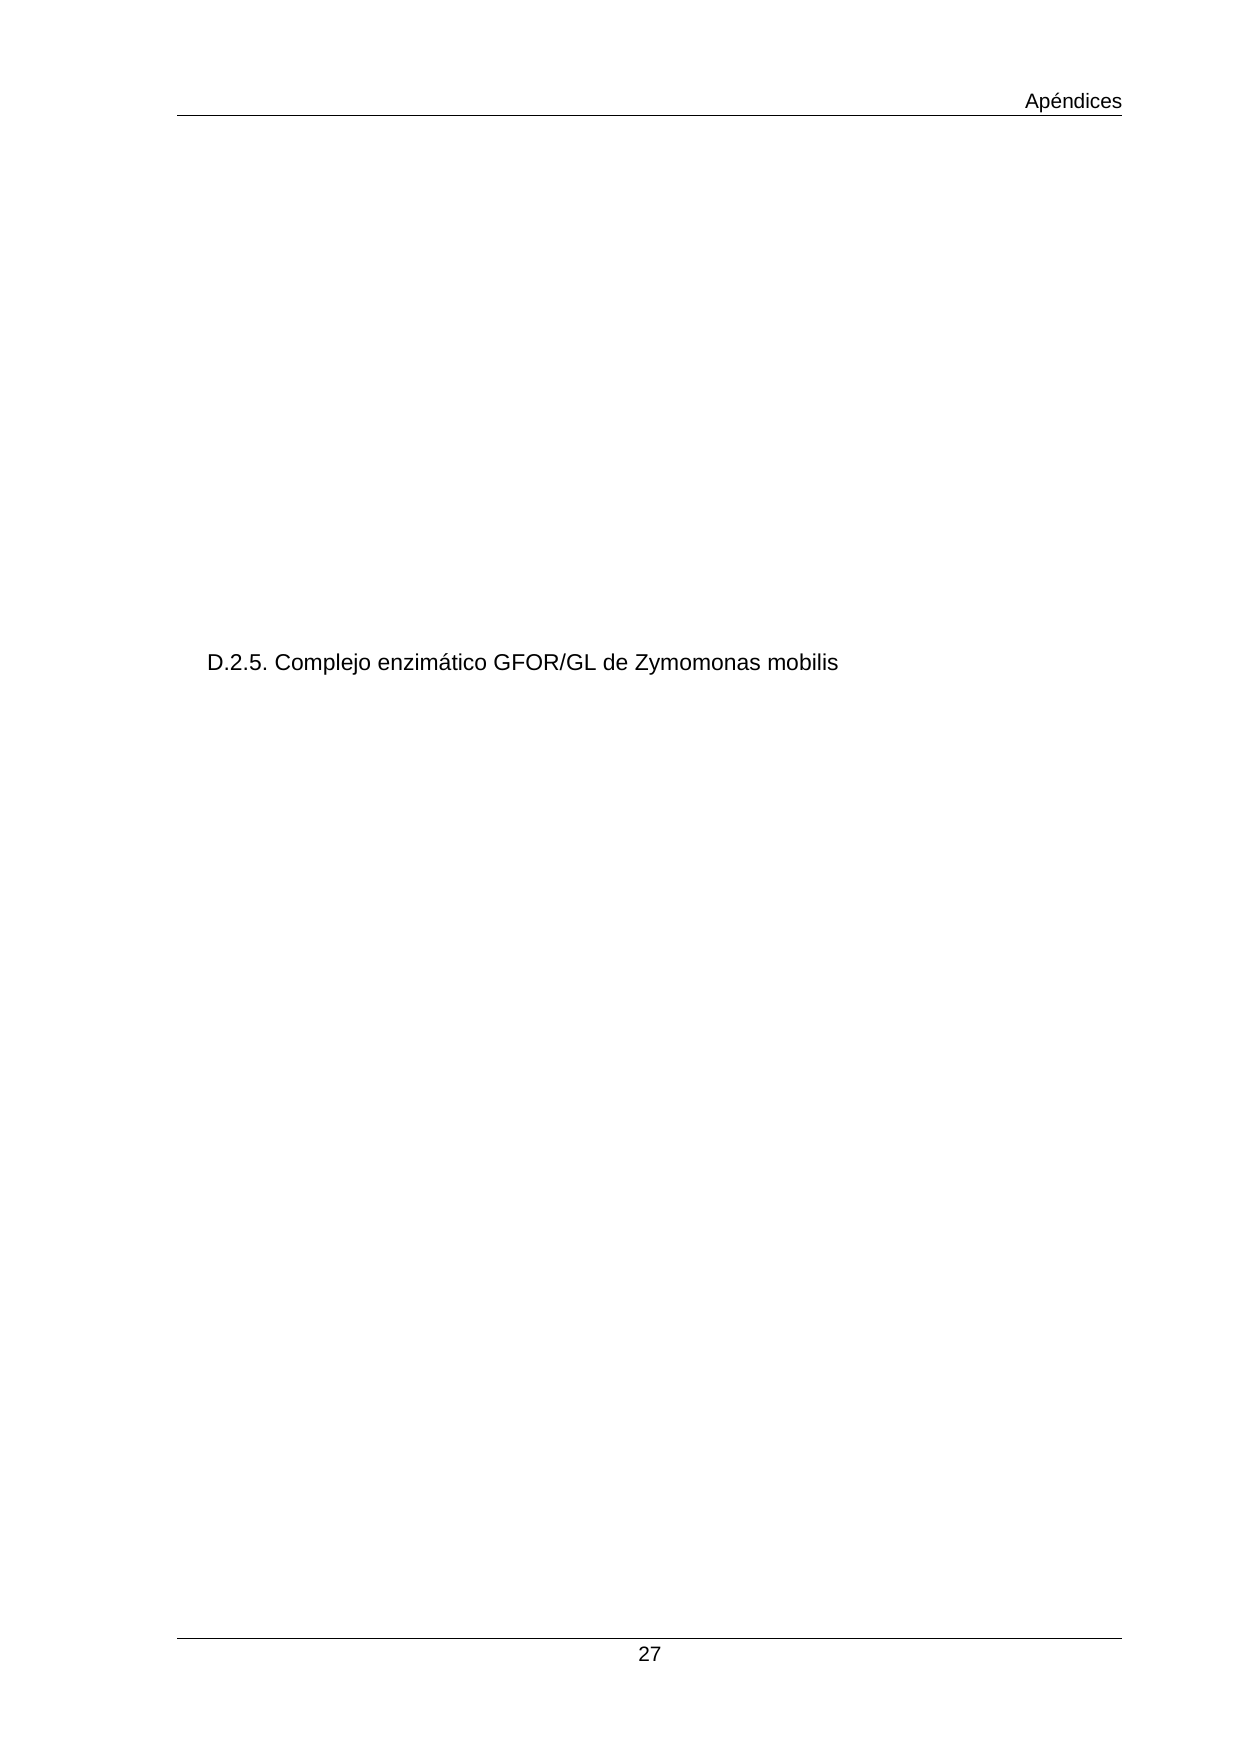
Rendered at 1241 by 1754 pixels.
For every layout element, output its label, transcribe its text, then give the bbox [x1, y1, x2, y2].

text D.2.5. Complejo enzimático GFOR/GL de Zymomonas mobilis [177, 648, 1122, 675]
